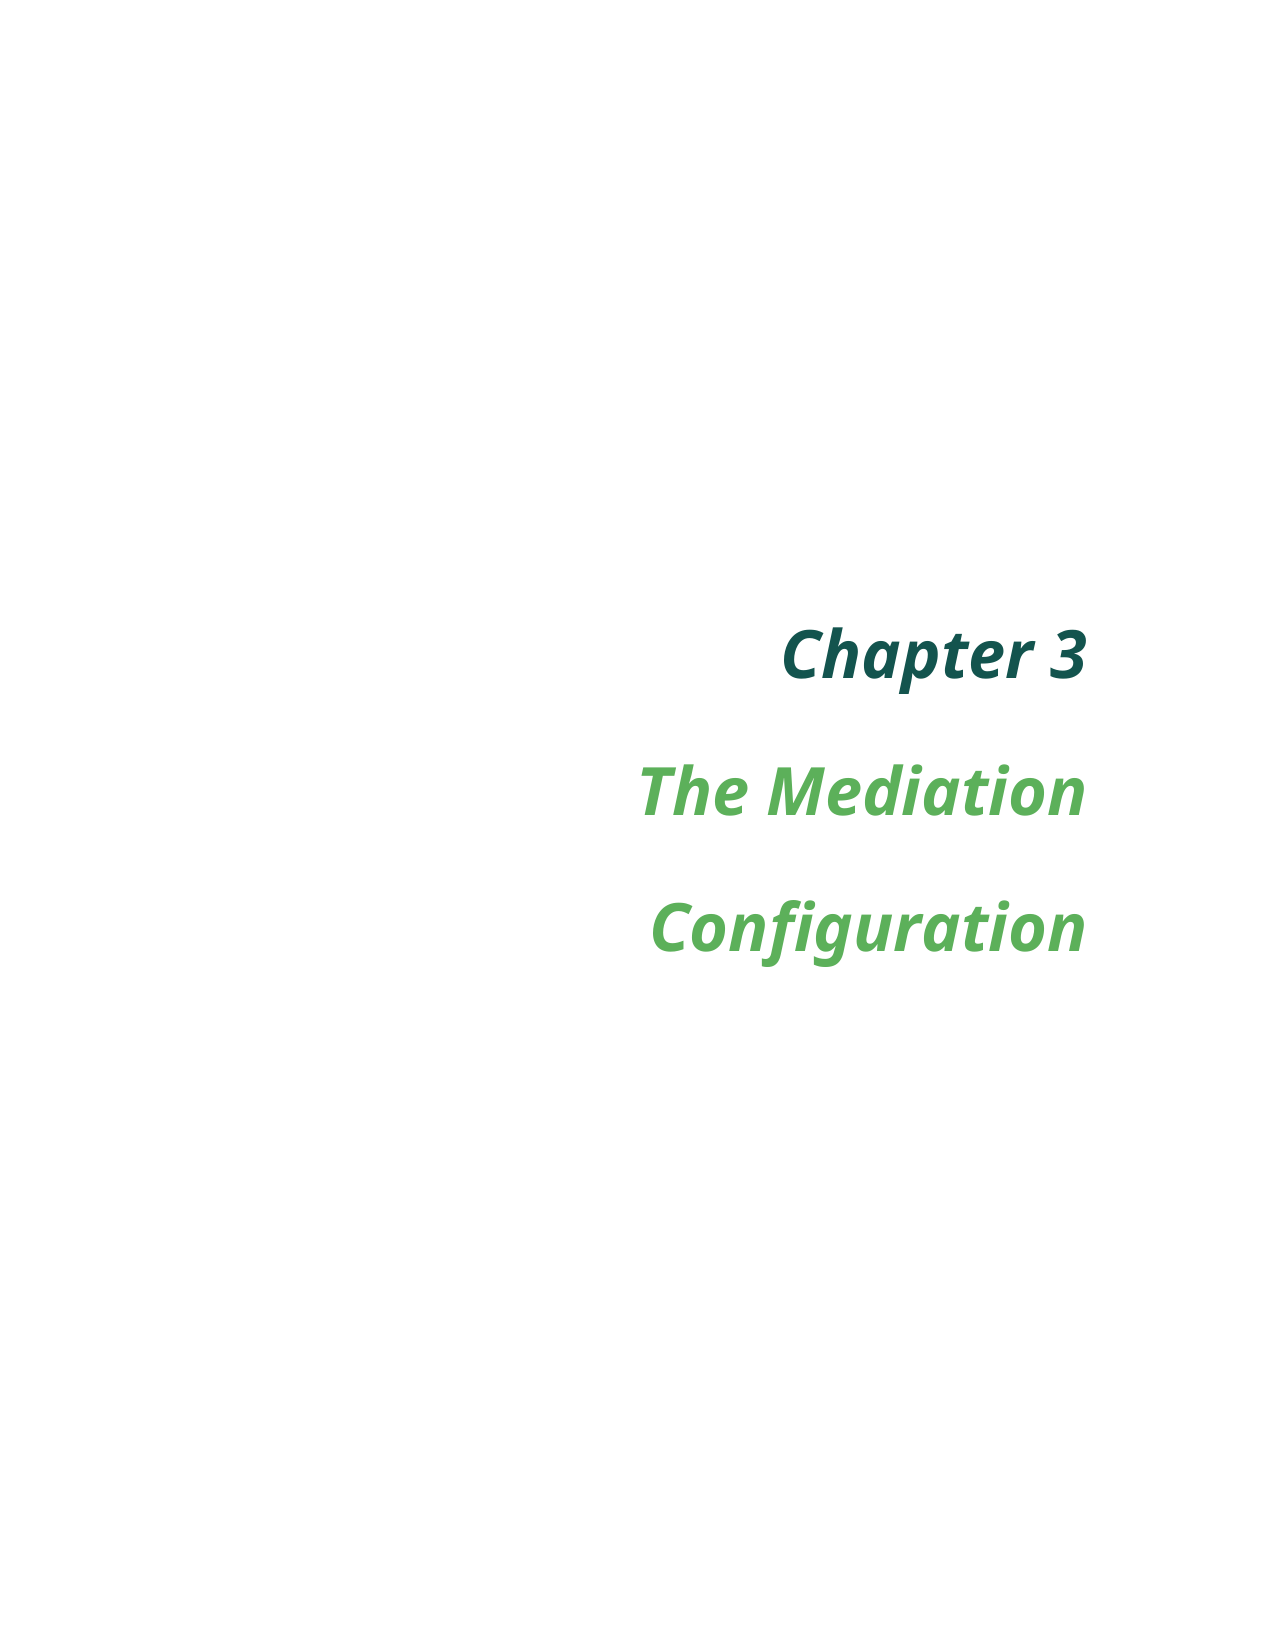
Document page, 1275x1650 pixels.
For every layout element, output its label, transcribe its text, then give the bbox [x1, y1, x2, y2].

subtitle Chapter 3 The Mediation Configuration [187, 608, 1087, 971]
